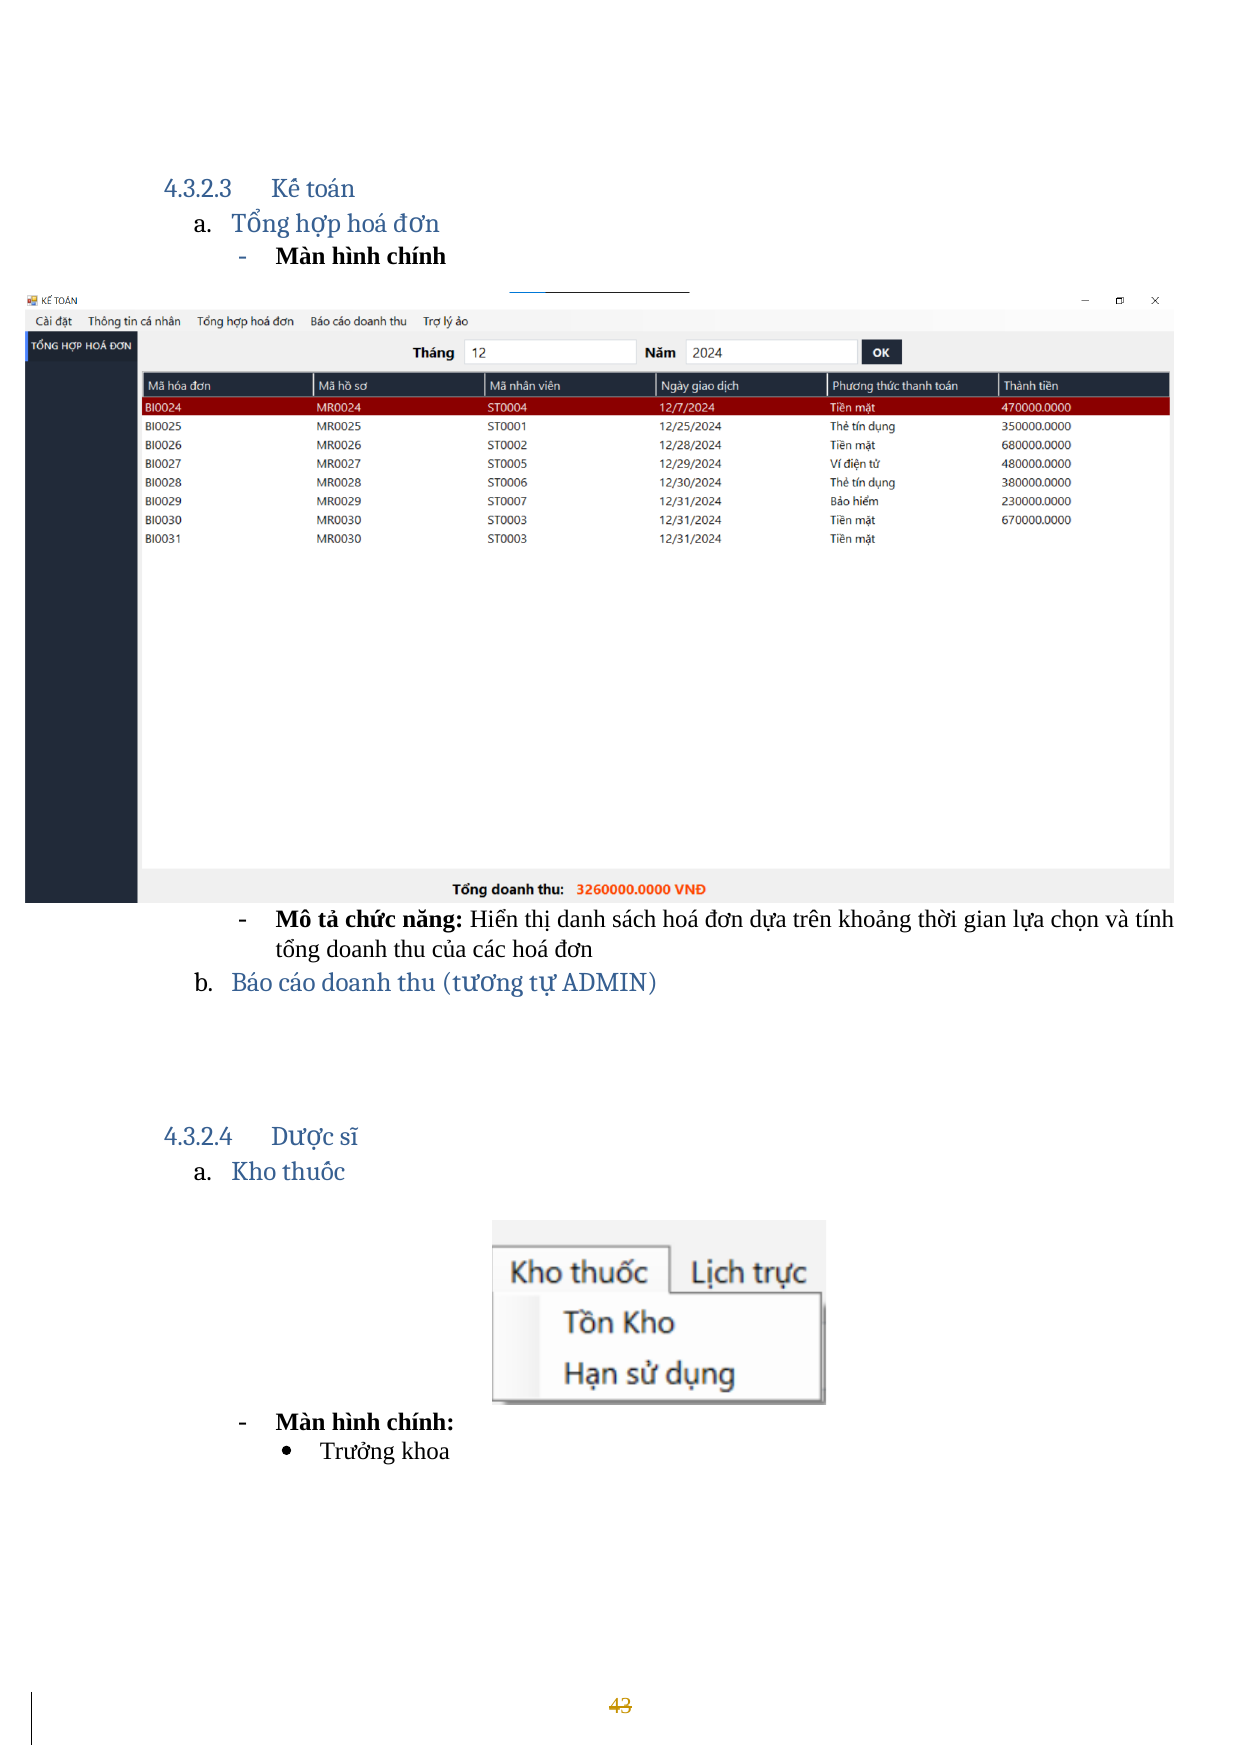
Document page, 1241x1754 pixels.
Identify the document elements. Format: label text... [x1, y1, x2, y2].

subtitle Dược sĩ [164, 1121, 1194, 1152]
subtitle Báo cáo doanh thu (tương tự ADMIN) [193, 967, 1194, 998]
list Màn hình chính [238, 239, 1194, 271]
picture [25, 292, 1174, 903]
subtitle Tổng hợp hoá đơn [193, 208, 1194, 239]
subtitle Kế toán [164, 173, 1194, 204]
subtitle Kho thuốc [193, 1156, 1194, 1187]
list Trưởng khoa [282, 1436, 1194, 1464]
picture [492, 1220, 827, 1405]
